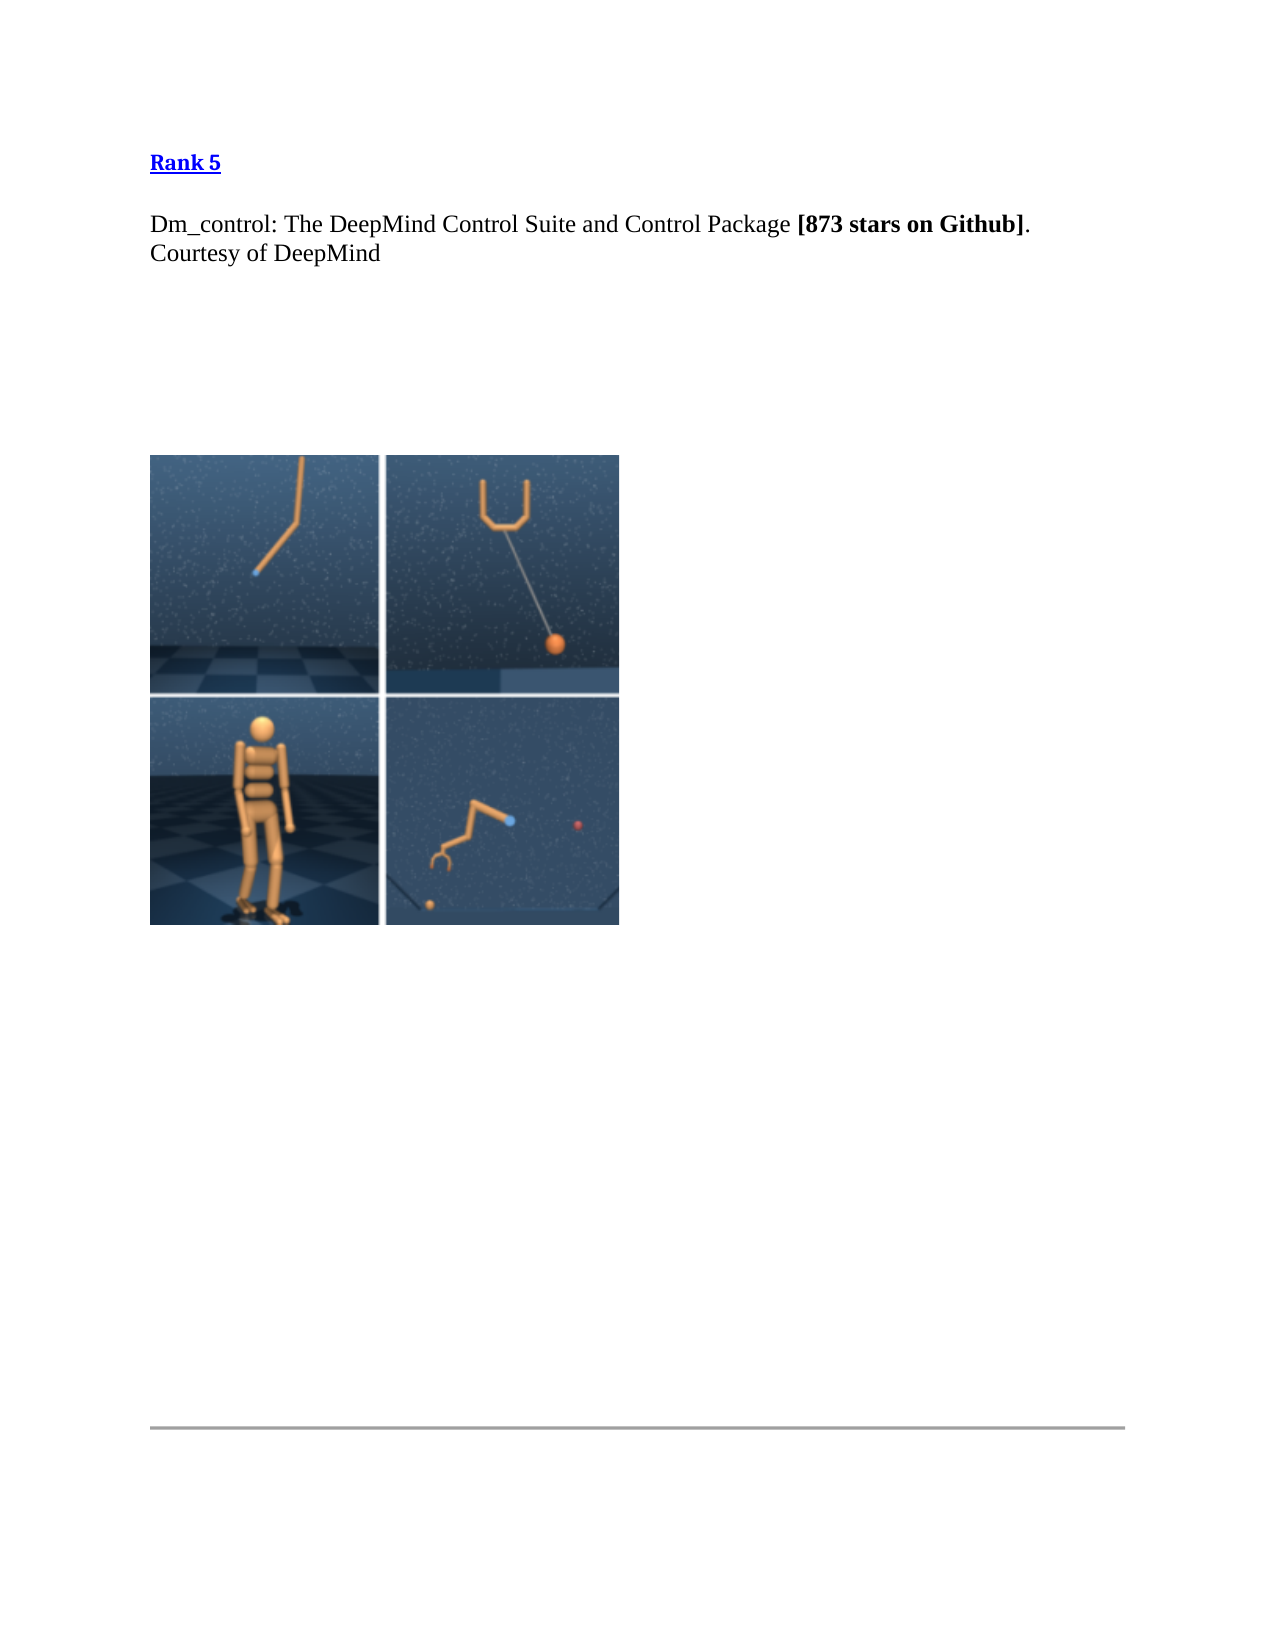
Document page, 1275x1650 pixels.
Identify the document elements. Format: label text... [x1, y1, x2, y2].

picture [150, 455, 620, 925]
text Dm_control: The DeepMind Control Suite and Control Package [873 stars on Github]. Courtesy of DeepMind [150, 209, 1125, 267]
subtitle Rank 5 [150, 150, 1125, 176]
